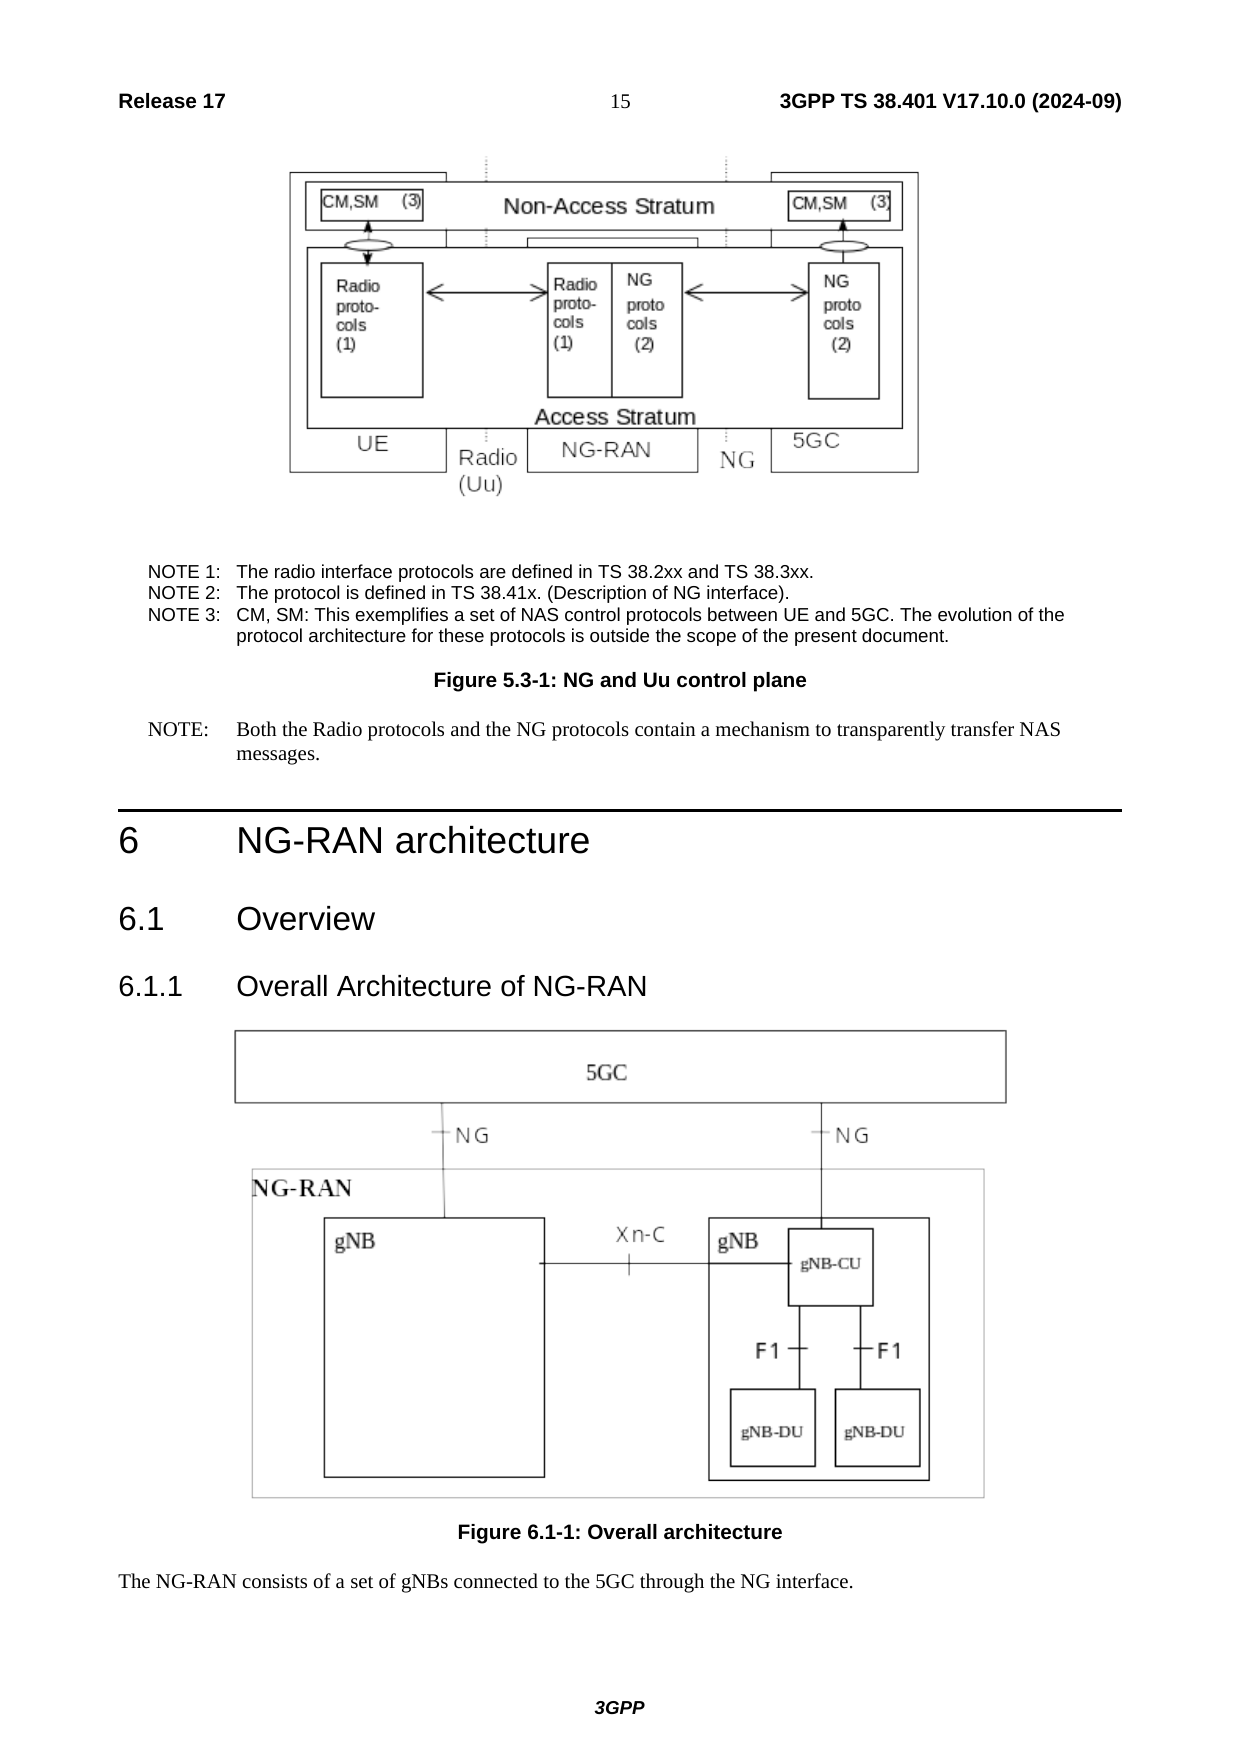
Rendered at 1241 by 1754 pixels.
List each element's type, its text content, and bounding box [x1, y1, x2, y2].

text NOTE: Both the Radio protocols and the NG protocols contain a mechanism to transparently transfer NAS messages. [148, 717, 1122, 765]
subtitle 6.1.1 Overall Architecture of NG-RAN [118, 969, 1122, 1002]
text Figure 6.1-1: Overall architecture [118, 1520, 1122, 1544]
subtitle 6 NG-RAN architecture [118, 812, 1122, 862]
text Note 1: The radio interface protocols are defined in TS 38.2xx and TS 38.3xx. [148, 561, 1122, 582]
subtitle 6.1 Overview [118, 899, 1122, 938]
text Figure 5.3-1: NG and Uu control plane [118, 668, 1122, 692]
text Note 2: The protocol is defined in TS 38.41x. (Description of NG interface). [148, 582, 1122, 604]
text The NG-RAN consists of a set of gNBs connected to the 5GC through the NG interface. [118, 1569, 1122, 1593]
text Note 3: CM, SM: This exemplifies a set of NAS control protocols between UE and 5GC. The evolution of the protocol architecture for these protocols is outside the scope of the present document. [148, 604, 1122, 647]
